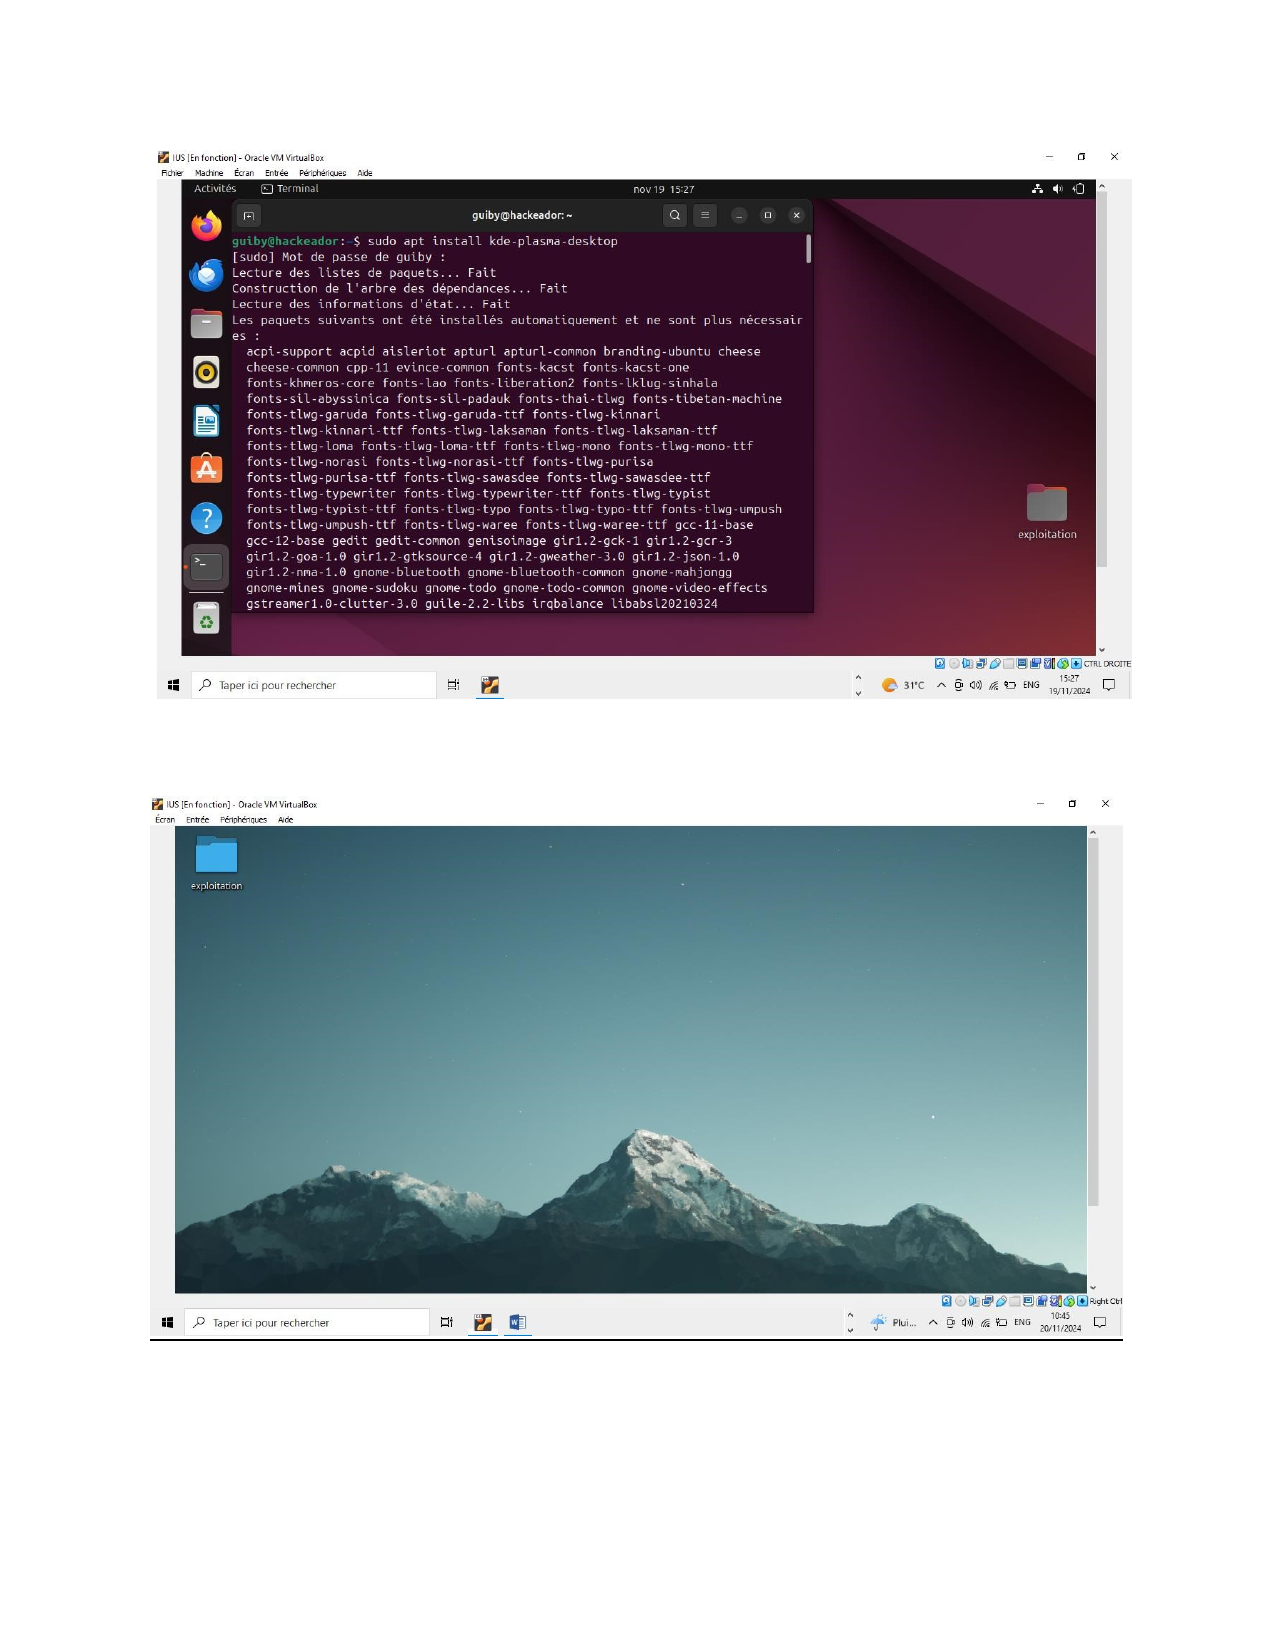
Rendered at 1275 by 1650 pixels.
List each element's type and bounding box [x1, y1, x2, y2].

picture [156, 150, 1132, 699]
picture [150, 796, 1123, 1336]
